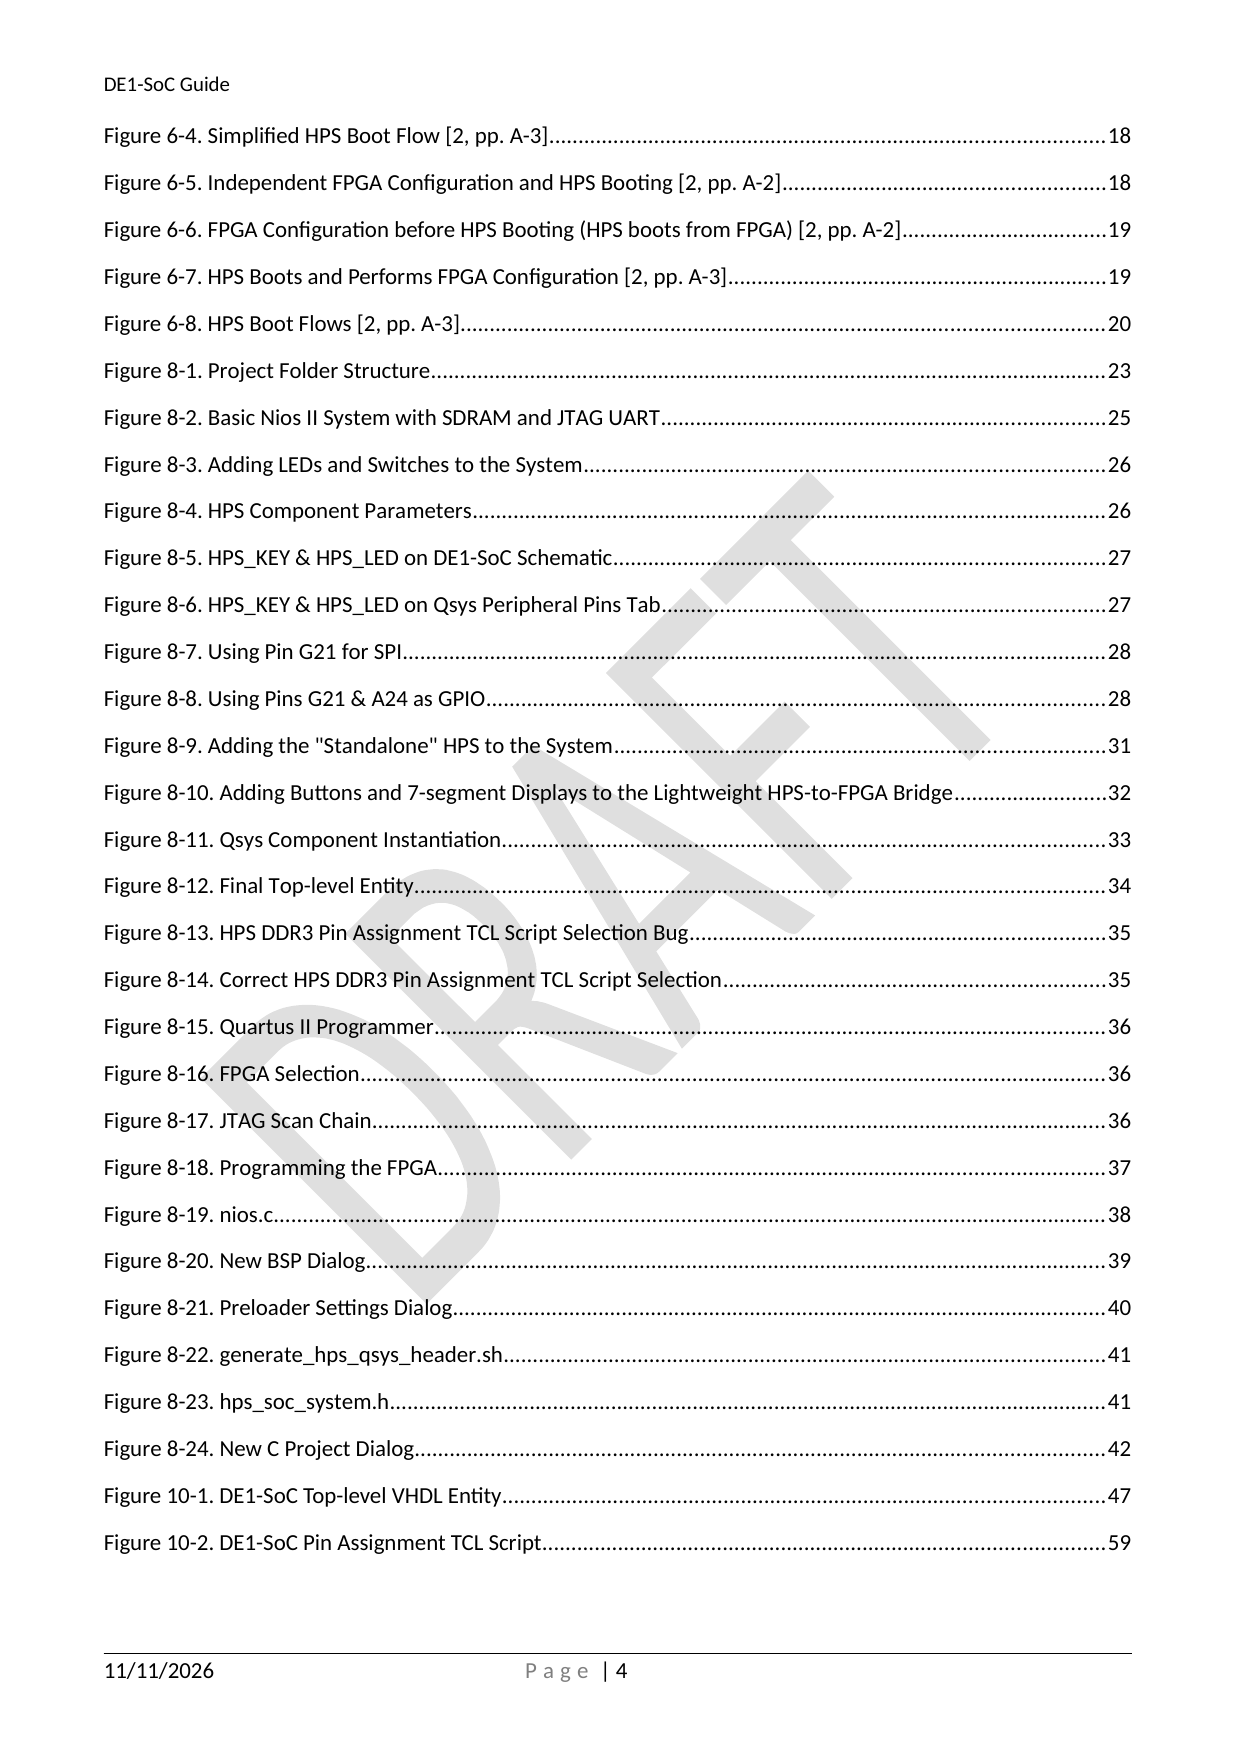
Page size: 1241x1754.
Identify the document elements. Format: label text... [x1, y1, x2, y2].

text Figure 8-15. Quartus II Programmer 36 [103, 1012, 1132, 1040]
text Figure 8-2. Basic Nios II System with SDRAM and JTAG UART 25 [103, 403, 1132, 431]
text Figure 8-4. HPS Component Parameters 26 [103, 497, 1132, 525]
text Figure 10-1. DE1-SoC Top-level VHDL Entity 47 [103, 1481, 1132, 1509]
text Figure 8-5. HPS_KEY & HPS_LED on DE1-SoC Schematic 27 [103, 543, 1132, 572]
text Figure 6-8. HPS Boot Flows [2, pp. A-3] 20 [103, 309, 1132, 337]
text Figure 8-12. Final Top-level Entity 34 [103, 872, 1132, 900]
text Figure 8-20. New BSP Dialog 39 [103, 1247, 1132, 1275]
text Figure 8-6. HPS_KEY & HPS_LED on Qsys Peripheral Pins Tab 27 [103, 590, 1132, 618]
text Figure 8-3. Adding LEDs and Switches to the System 26 [103, 450, 1132, 478]
text Figure 8-9. Adding the "Standalone" HPS to the System 31 [103, 731, 1132, 759]
text Figure 8-1. Project Folder Structure 23 [103, 356, 1132, 384]
text Figure 8-10. Adding Buttons and 7-segment Displays to the Lightweight HPS-to-FPGA Bridge 32 [103, 778, 1132, 806]
text Figure 8-8. Using Pins G21 & A24 as GPIO 28 [103, 684, 1132, 712]
text Figure 6-4. Simplified HPS Boot Flow [2, pp. A-3] 18 [103, 122, 1132, 150]
text Figure 8-19. nios.c 38 [103, 1200, 1132, 1228]
text Figure 8-13. HPS DDR3 Pin Assignment TCL Script Selection Bug 35 [103, 918, 1132, 947]
text Figure 6-7. HPS Boots and Performs FPGA Configuration [2, pp. A-3] 19 [103, 262, 1132, 290]
text Figure 6-5. Independent FPGA Configuration and HPS Booting [2, pp. A-2] 18 [103, 168, 1132, 197]
text Figure 8-17. JTAG Scan Chain 36 [103, 1106, 1132, 1134]
text Figure 8-22. generate_hps_qsys_header.sh 41 [103, 1340, 1132, 1368]
text Figure 8-24. New C Project Dialog 42 [103, 1434, 1132, 1462]
text Figure 6-6. FPGA Configuration before HPS Booting (HPS boots from FPGA) [2, pp. A-2] 19 [103, 215, 1132, 243]
text Figure 8-21. Preloader Settings Dialog 40 [103, 1293, 1132, 1322]
text Figure 8-14. Correct HPS DDR3 Pin Assignment TCL Script Selection 35 [103, 965, 1132, 993]
text Figure 10-2. DE1-SoC Pin Assignment TCL Script 59 [103, 1528, 1132, 1556]
text Figure 8-11. Qsys Component Instantiation 33 [103, 825, 1132, 853]
text Figure 8-18. Programming the FPGA 37 [103, 1153, 1132, 1181]
text Figure 8-16. FPGA Selection 36 [103, 1059, 1132, 1087]
text Figure 8-23. hps_soc_system.h 41 [103, 1387, 1132, 1415]
text Figure 8-7. Using Pin G21 for SPI 28 [103, 637, 1132, 665]
